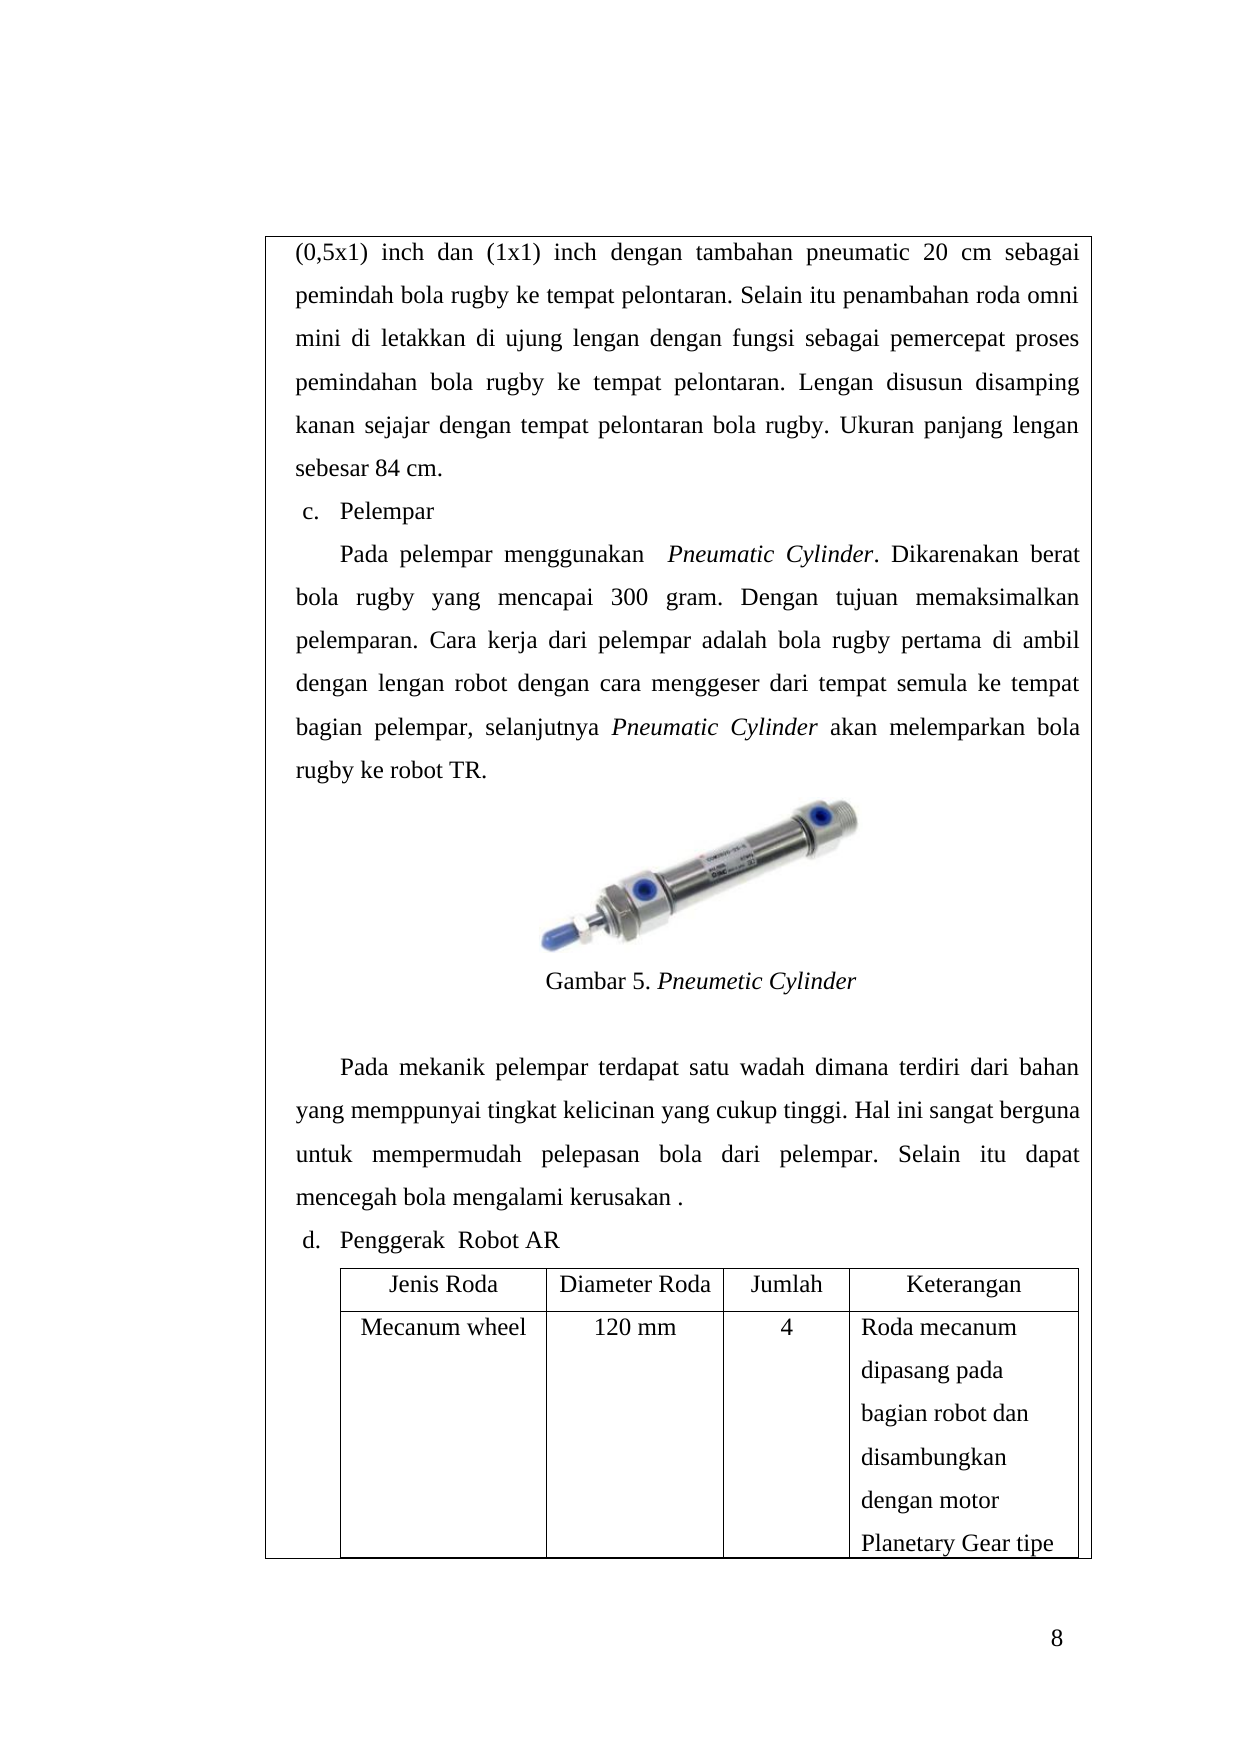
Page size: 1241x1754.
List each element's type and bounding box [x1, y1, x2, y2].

picture [538, 797, 863, 953]
table_header [266, 237, 1091, 1558]
